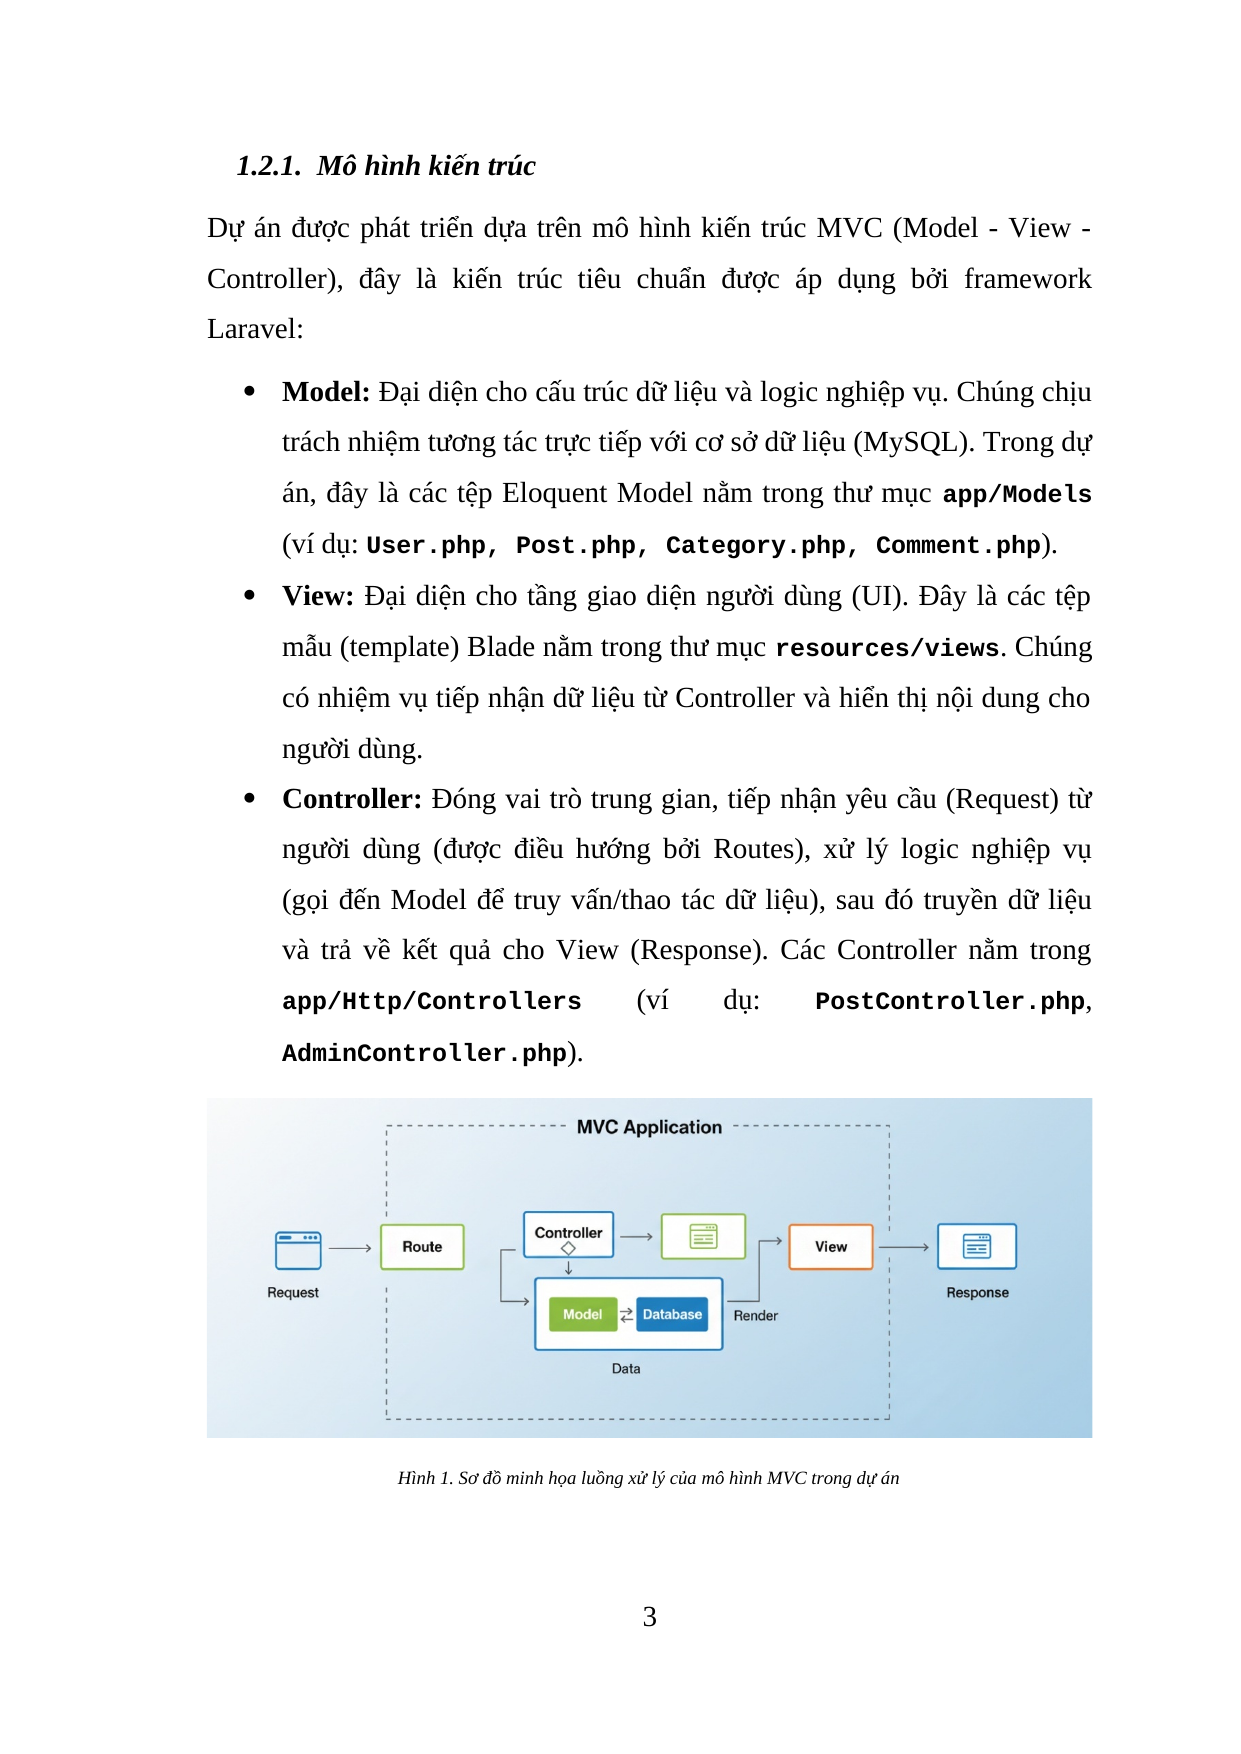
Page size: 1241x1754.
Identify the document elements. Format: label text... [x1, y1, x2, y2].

list Controller: Đóng vai trò trung gian, tiếp nhận yêu cầu (Request) từ người dùng (được điều hướng bởi Routes), xử lý logic nghiệp vụ (gọi đến Model để truy vấn/thao tác dữ liệu), sau đó truyền dữ liệu và trả về kết quả cho View (Response). Các Controller nằm trong app/Http/Controllers (ví dụ: PostController.php, AdminController.php). [244, 781, 1092, 1069]
picture [206, 1098, 1093, 1438]
text Dự án được phát triển dựa trên mô hình kiến trúc MVC (Model - View - Controller), đây là kiến trúc tiêu chuẩn được áp dụng bởi framework Laravel: [207, 211, 1092, 345]
subtitle Mô hình kiến trúc [236, 148, 1092, 181]
list View: Đại diện cho tầng giao diện người dùng (UI). Đây là các tệp mẫu (template) Blade nằm trong thư mục resources/views. Chúng có nhiệm vụ tiếp nhận dữ liệu từ Controller và hiển thị nội dung cho người dùng. [244, 578, 1092, 764]
text Hình 1. Sơ đồ minh họa luồng xử lý của mô hình MVC trong dự án [207, 1467, 1092, 1488]
list Model: Đại diện cho cấu trúc dữ liệu và logic nghiệp vụ. Chúng chịu trách nhiệm tương tác trực tiếp với cơ sở dữ liệu (MySQL). Trong dự án, đây là các tệp Eloquent Model nằm trong thư mục app/Models (ví dụ: User.php, Post.php, Category.php, Comment.php). [244, 374, 1092, 561]
